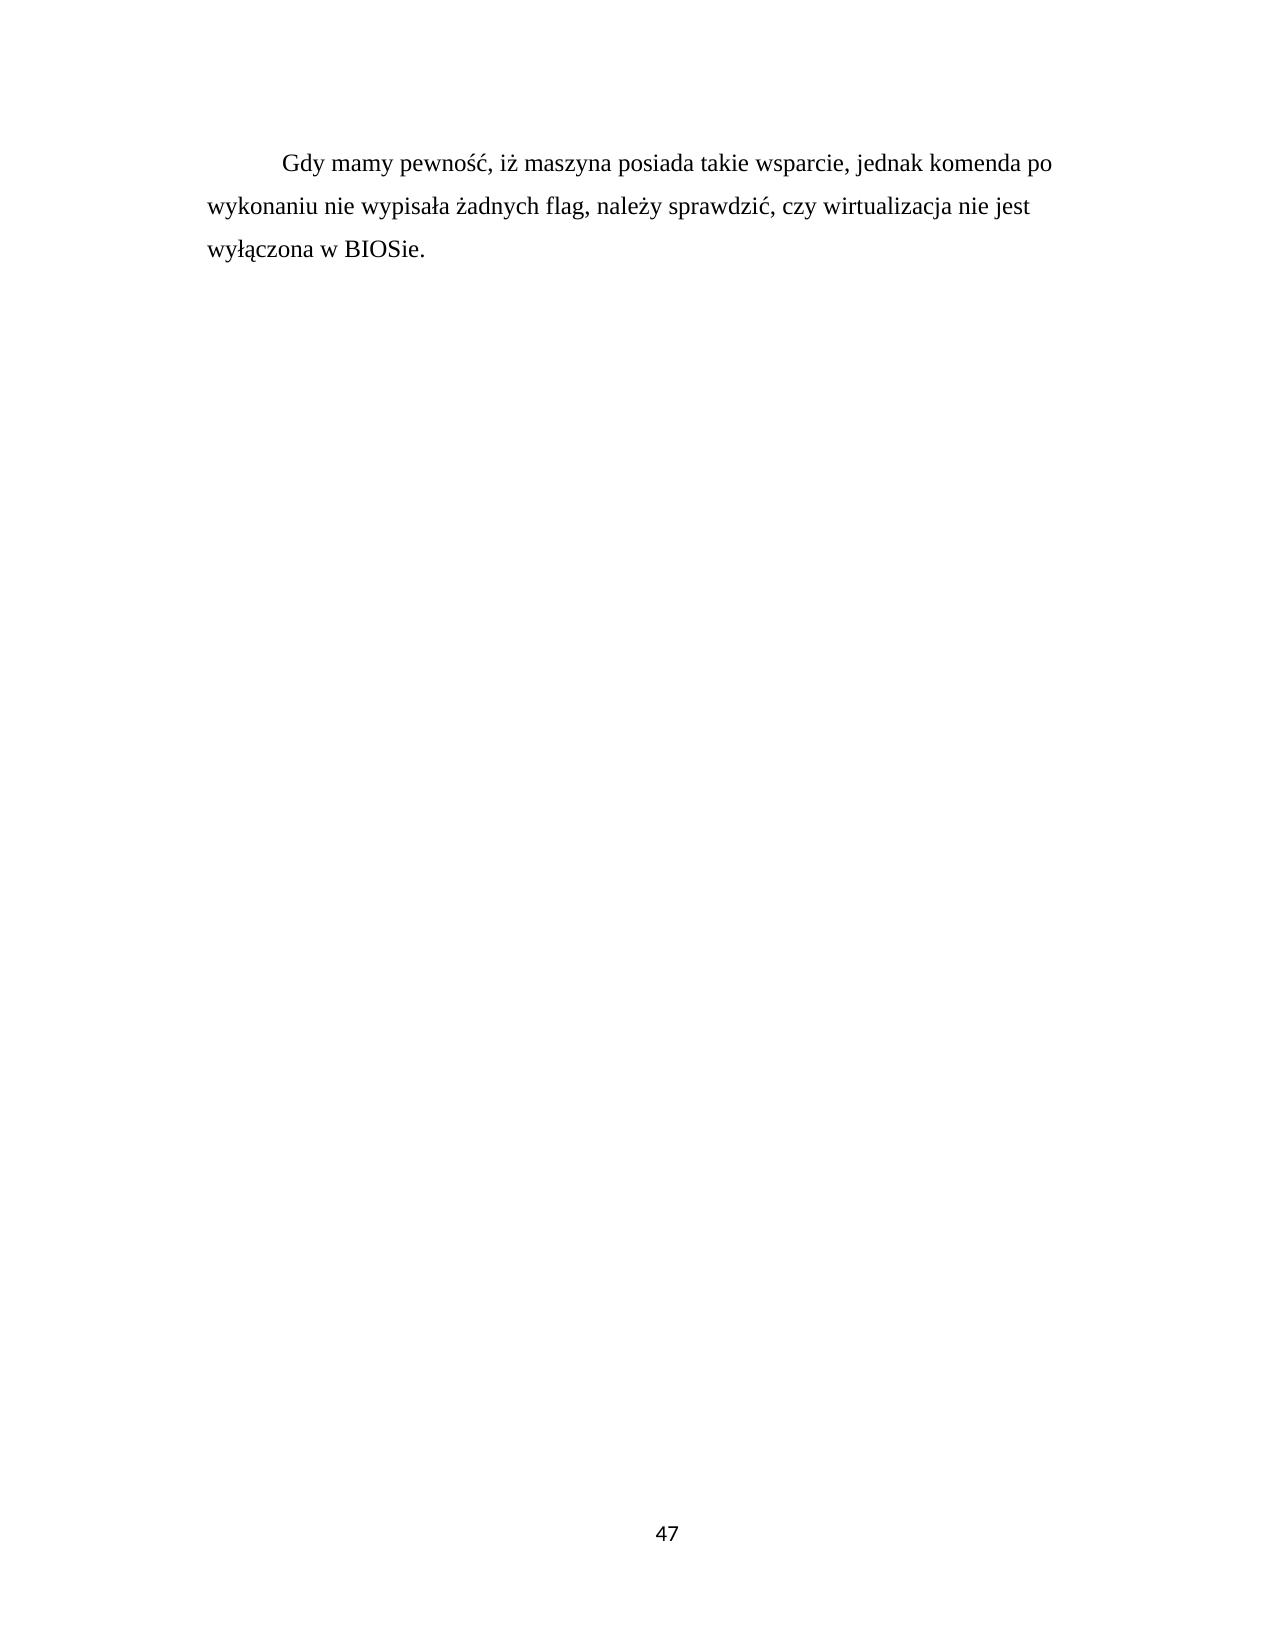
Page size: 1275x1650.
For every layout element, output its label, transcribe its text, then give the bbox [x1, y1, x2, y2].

text Gdy mamy pewność, iż maszyna posiada takie wsparcie, jednak komenda po wykonaniu nie wypisała żadnych flag, należy sprawdzić, czy wirtualizacja nie jest wyłączona w BIOSie. [207, 148, 1127, 263]
